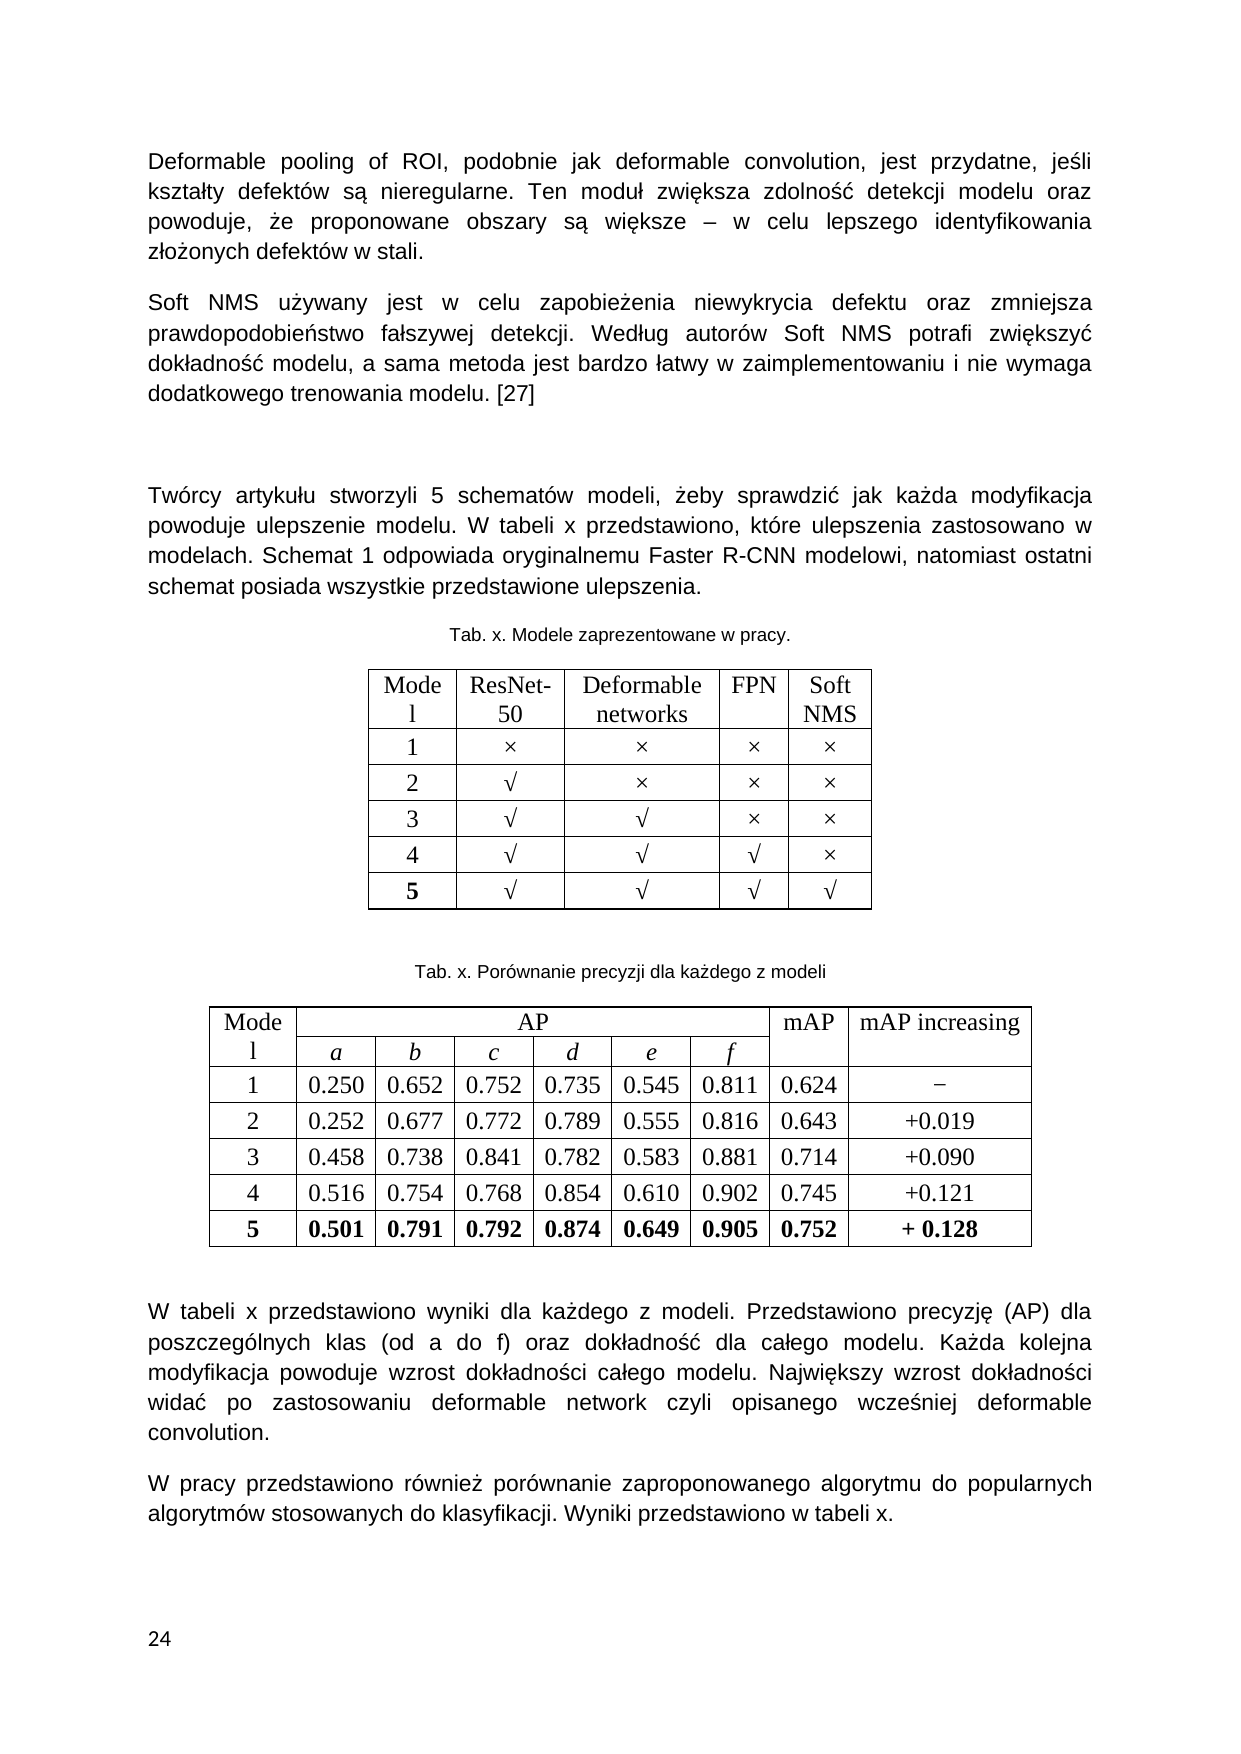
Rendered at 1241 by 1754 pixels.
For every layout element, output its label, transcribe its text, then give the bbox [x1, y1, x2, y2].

table_cell × [720, 801, 788, 836]
table_cell 0.652 [376, 1067, 454, 1102]
table_header mAP [770, 1008, 848, 1066]
table_cell × [457, 729, 564, 764]
table_cell a [297, 1037, 375, 1066]
table_cell d [534, 1037, 611, 1066]
table_cell × [789, 837, 871, 872]
table_cell +0.090 [849, 1139, 1031, 1174]
table_cell 0.841 [455, 1139, 533, 1174]
table_cell 0.624 [770, 1067, 848, 1102]
table_cell √ [565, 801, 719, 836]
table_cell +0.121 [849, 1175, 1031, 1210]
table_cell √ [457, 873, 564, 908]
table_cell − [849, 1067, 1031, 1102]
table_cell 0.789 [534, 1103, 611, 1138]
table_cell × [720, 729, 788, 764]
table_cell × [789, 801, 871, 836]
table_cell 4 [210, 1175, 296, 1210]
table_cell 0.643 [770, 1103, 848, 1138]
table_cell × [789, 765, 871, 800]
table_cell × [720, 765, 788, 800]
table_cell √ [565, 873, 719, 908]
table_cell 2 [369, 765, 456, 800]
table_cell 0.902 [691, 1175, 769, 1210]
table_cell 0.752 [770, 1211, 848, 1246]
table_cell 3 [369, 801, 456, 836]
table_cell 0.610 [612, 1175, 690, 1210]
table_cell 0.738 [376, 1139, 454, 1174]
table_header mAP increasing [849, 1008, 1031, 1066]
text W tabeli x przedstawiono wyniki dla każdego z modeli. Przedstawiono precyzję (AP) dla poszczególnych klas (od a do f) oraz dokładność dla całego modelu. Każda kolejna modyfikacja powoduje wzrost dokładności całego modelu. Największy wzrost dokładności widać po zastosowaniu deformable network czyli opisanego wcześniej deformable convolution. [148, 1298, 1093, 1446]
table_cell × [565, 765, 719, 800]
table_cell + 0.128 [849, 1211, 1031, 1246]
table_cell 0.881 [691, 1139, 769, 1174]
table_cell 0.545 [612, 1067, 690, 1102]
table_cell 0.782 [534, 1139, 611, 1174]
table_cell f [691, 1037, 769, 1066]
table_cell 3 [210, 1139, 296, 1174]
table_cell 0.714 [770, 1139, 848, 1174]
text Tab. x. Porównanie precyzji dla każdego z modeli [148, 961, 1093, 982]
table_cell c [455, 1037, 533, 1066]
table_cell 0.583 [612, 1139, 690, 1174]
table_cell 0.458 [297, 1139, 375, 1174]
table_cell √ [457, 765, 564, 800]
table_cell 1 [369, 729, 456, 764]
text Soft NMS używany jest w celu zapobieżenia niewykrycia defektu oraz zmniejsza prawdopodobieństwo fałszywej detekcji. Według autorów Soft NMS potrafi zwiększyć dokładność modelu, a sama metoda jest bardzo łatwy w zaimplementowaniu i nie wymaga dodatkowego trenowania modelu. [27] [148, 289, 1093, 406]
table_cell √ [720, 837, 788, 872]
text W pracy przedstawiono również porównanie zaproponowanego algorytmu do popularnych algorytmów stosowanych do klasyfikacji. Wyniki przedstawiono w tabeli x. [148, 1470, 1093, 1527]
table_cell 0.772 [455, 1103, 533, 1138]
table_cell e [612, 1037, 690, 1066]
table_header Soft NMS [789, 670, 871, 728]
table_cell 0.754 [376, 1175, 454, 1210]
table_cell 5 [210, 1211, 296, 1246]
table_cell 0.752 [455, 1067, 533, 1102]
table_cell +0.019 [849, 1103, 1031, 1138]
table_cell √ [457, 837, 564, 872]
text Deformable pooling of ROI, podobnie jak deformable convolution, jest przydatne, jeśli kształty defektów są nieregularne. Ten moduł zwiększa zdolność detekcji modelu oraz powoduje, że proponowane obszary są większe – w celu lepszego identyfikowania złożonych defektów w stali. [148, 148, 1093, 264]
table_cell √ [457, 801, 564, 836]
table_header Model [210, 1008, 296, 1066]
table_cell 0.649 [612, 1211, 690, 1246]
table_cell 0.791 [376, 1211, 454, 1246]
table_cell √ [720, 873, 788, 908]
table_cell 0.501 [297, 1211, 375, 1246]
text Tab. x. Modele zaprezentowane w pracy. [148, 624, 1093, 645]
table_cell 0.745 [770, 1175, 848, 1210]
table_cell 0.768 [455, 1175, 533, 1210]
table_header AP [297, 1008, 769, 1036]
table_cell 0.854 [534, 1175, 611, 1210]
table_cell 0.250 [297, 1067, 375, 1102]
table_cell √ [565, 837, 719, 872]
table_cell 0.874 [534, 1211, 611, 1246]
table_header FPN [720, 670, 788, 728]
table_header ResNet-50 [457, 670, 564, 728]
table_cell 0.555 [612, 1103, 690, 1138]
table_header Model [369, 670, 456, 728]
table_cell 0.252 [297, 1103, 375, 1138]
text Twórcy artykułu stworzyli 5 schematów modeli, żeby sprawdzić jak każda modyfikacja powoduje ulepszenie modelu. W tabeli x przedstawiono, które ulepszenia zastosowano w modelach. Schemat 1 odpowiada oryginalnemu Faster R-CNN modelowi, natomiast ostatni schemat posiada wszystkie przedstawione ulepszenia. [148, 482, 1093, 599]
table_cell 4 [369, 837, 456, 872]
table_header Deformable networks [565, 670, 719, 728]
table_cell √ [789, 873, 871, 908]
table_cell 1 [210, 1067, 296, 1102]
table_cell 2 [210, 1103, 296, 1138]
table_cell 0.516 [297, 1175, 375, 1210]
table_cell 0.811 [691, 1067, 769, 1102]
table_cell 0.816 [691, 1103, 769, 1138]
table_cell 0.905 [691, 1211, 769, 1246]
table_cell 0.735 [534, 1067, 611, 1102]
table_cell × [789, 729, 871, 764]
table_cell b [376, 1037, 454, 1066]
table_cell 5 [369, 873, 456, 908]
table_cell 0.792 [455, 1211, 533, 1246]
table_cell × [565, 729, 719, 764]
table_cell 0.677 [376, 1103, 454, 1138]
